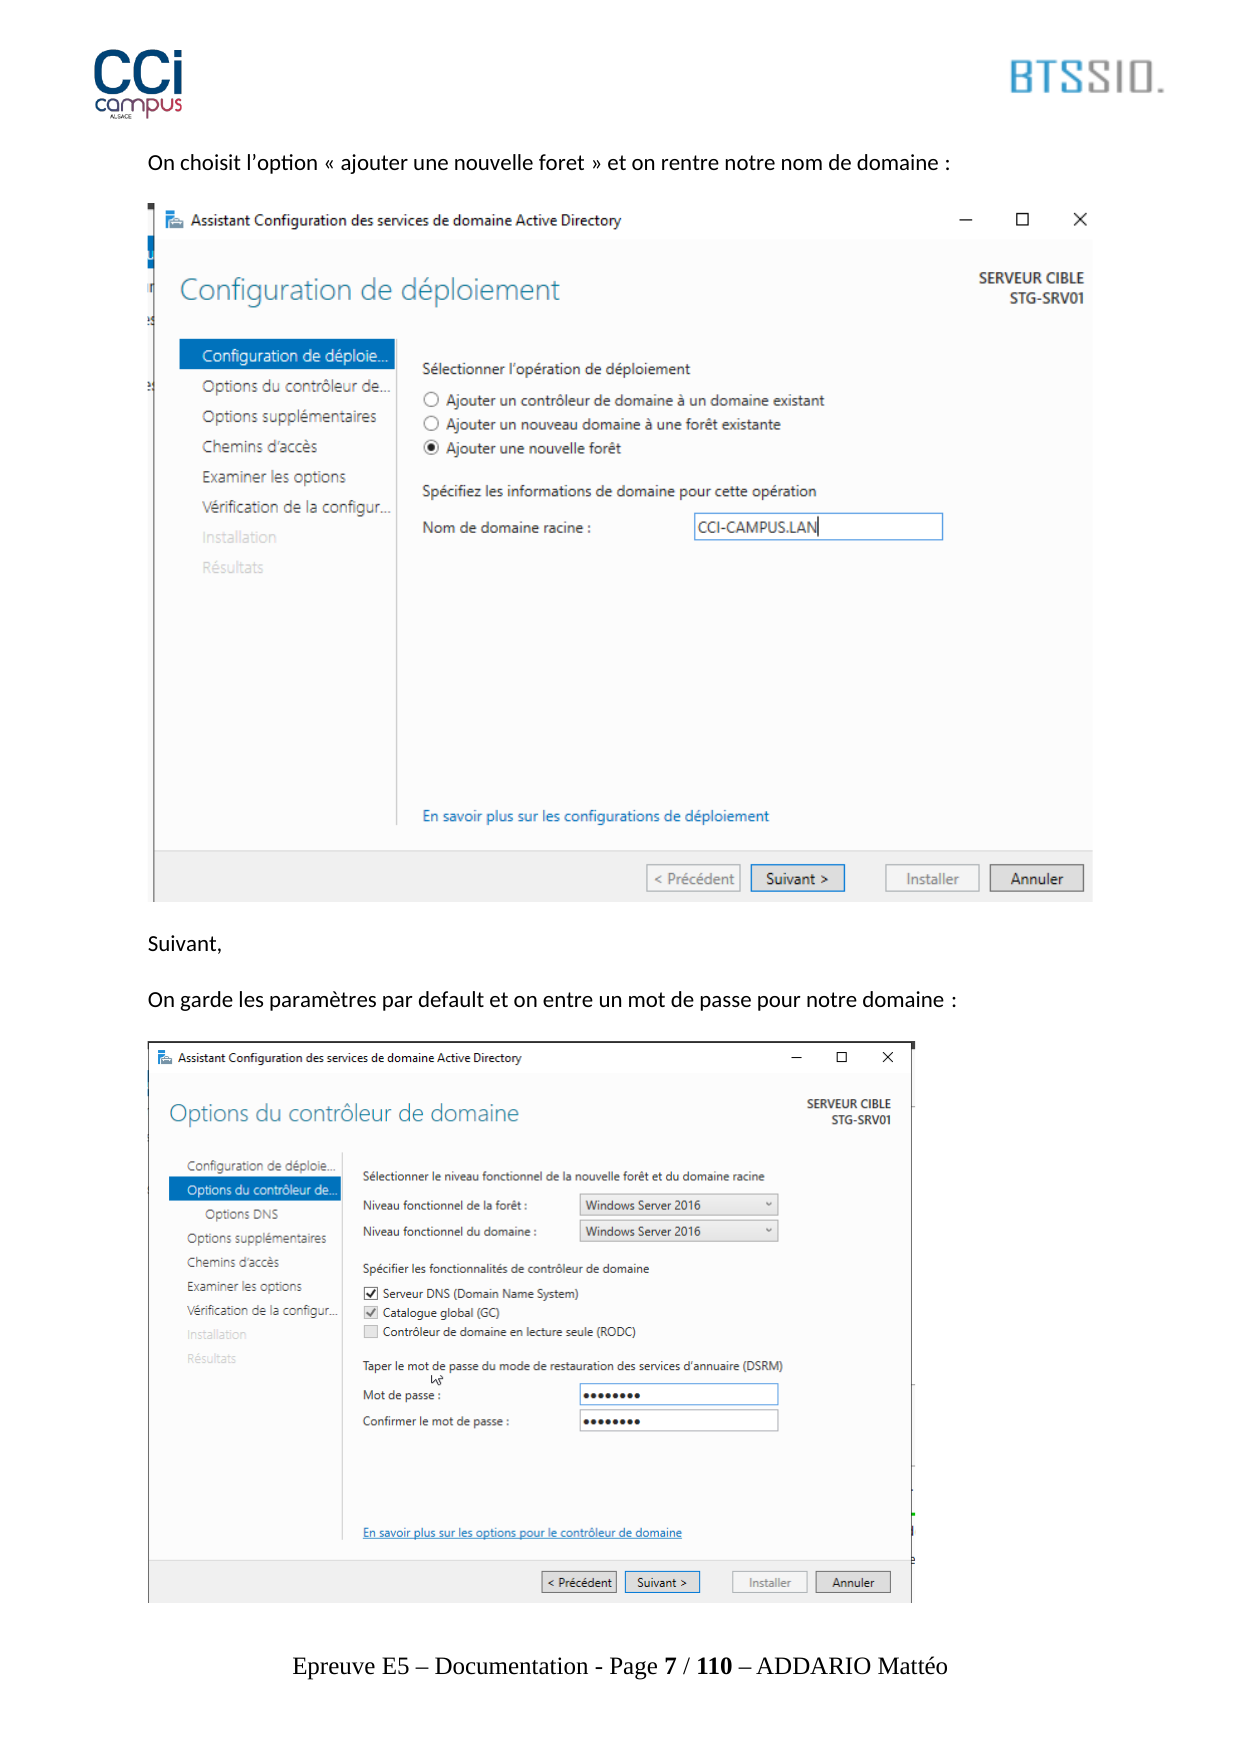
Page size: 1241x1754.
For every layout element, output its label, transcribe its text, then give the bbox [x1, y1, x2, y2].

picture [81, 45, 195, 123]
text On garde les paramètres par default et on entre un mot de passe pour notre domaine : [148, 985, 1092, 1013]
picture [147, 1041, 916, 1603]
picture [147, 203, 1093, 902]
picture [1004, 46, 1169, 104]
text Suivant, [148, 929, 1092, 957]
text On choisit l’option « ajouter une nouvelle foret » et on rentre notre nom de domaine : [148, 148, 1092, 176]
